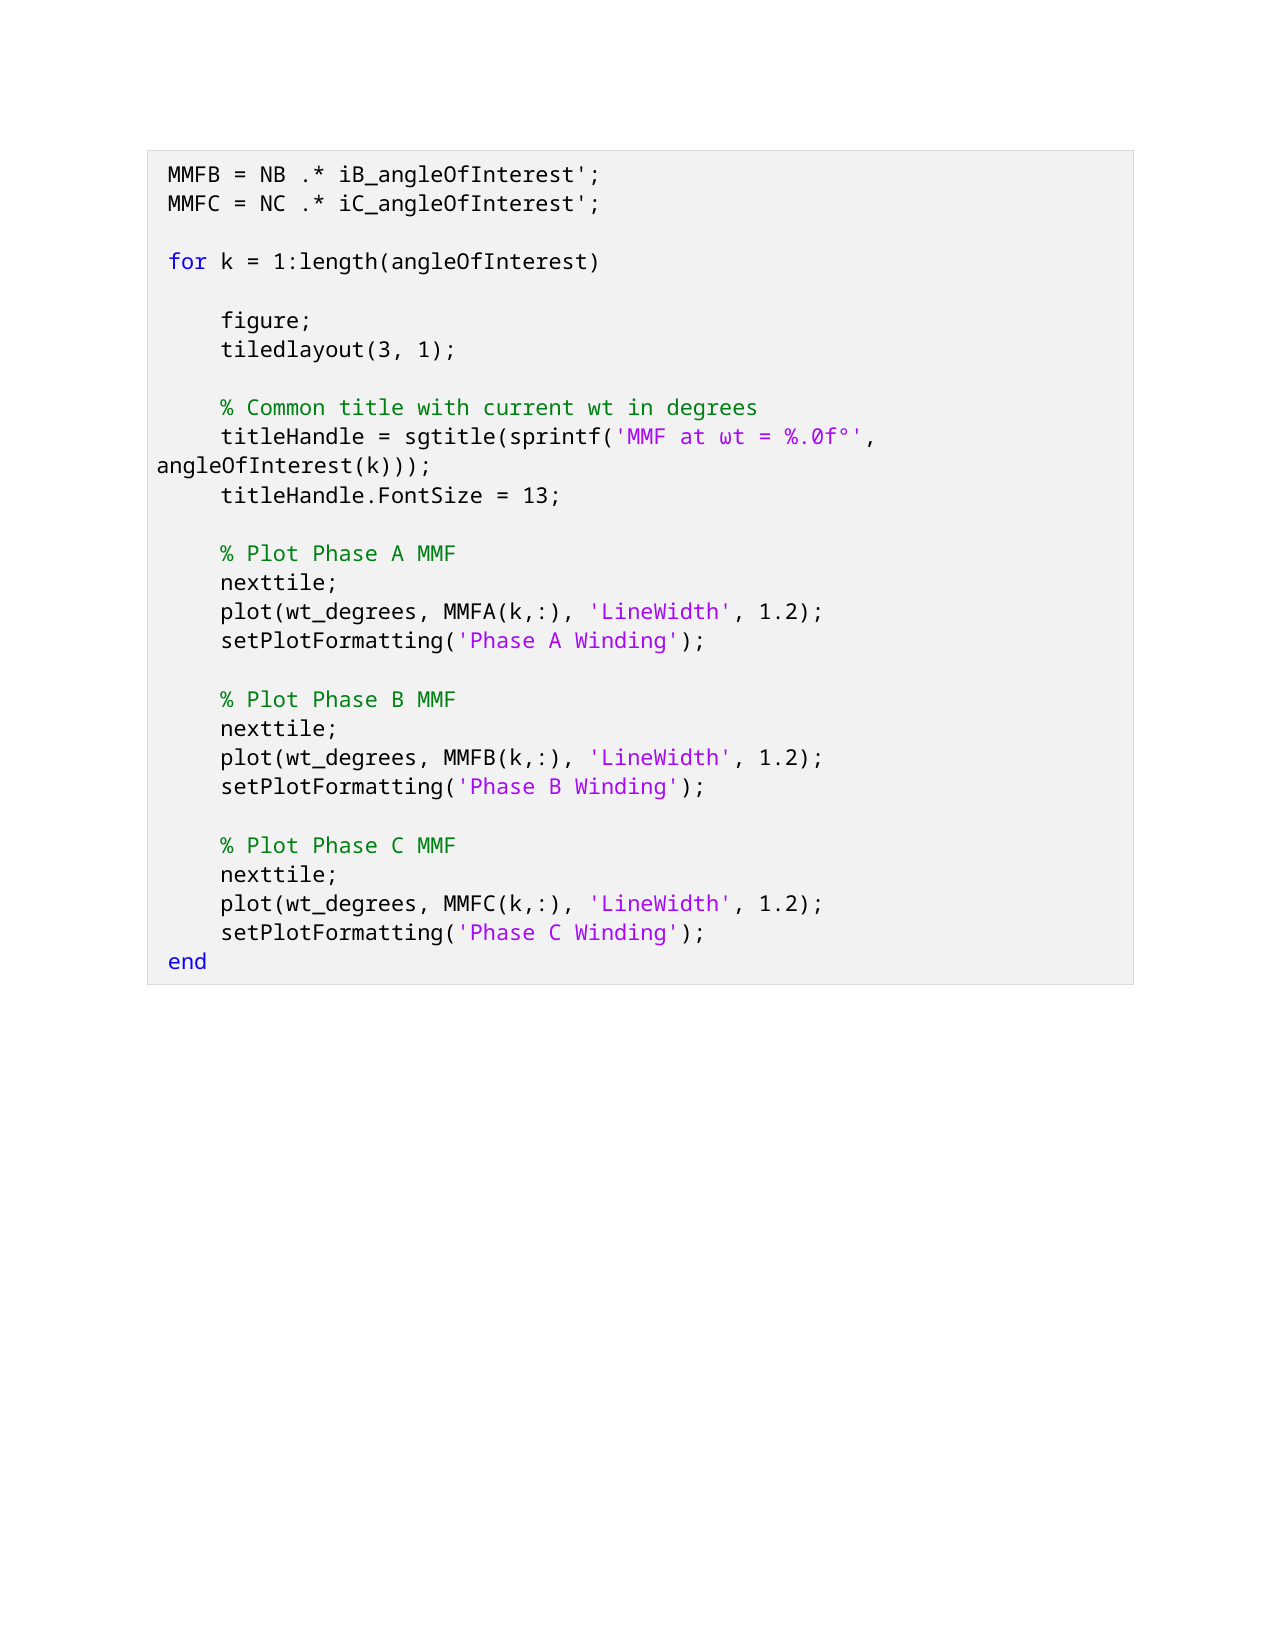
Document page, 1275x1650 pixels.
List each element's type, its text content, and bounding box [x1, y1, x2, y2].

text titleHandle = sgtitle(sprintf('MMF at ωt = %.0f°', angleOfInterest(k))); [148, 412, 1133, 471]
text % Plot Phase C MMF [148, 821, 1133, 850]
text % Common title with current wt in degrees [148, 383, 1133, 412]
text setPlotFormatting('Phase A Winding'); [148, 617, 1133, 646]
text nexttile; [148, 850, 1133, 879]
text setPlotFormatting('Phase B Winding'); [148, 762, 1133, 792]
text plot(wt_degrees, MMFA(k,:), 'LineWidth', 1.2); [148, 587, 1133, 617]
text plot(wt_degrees, MMFB(k,:), 'LineWidth', 1.2); [148, 733, 1133, 762]
text setPlotFormatting('Phase C Winding'); [148, 908, 1133, 937]
text nexttile; [148, 558, 1133, 587]
text MMFB = NB .* iB_angleOfInterest'; [148, 151, 1133, 179]
text tiledlayout(3, 1); [148, 325, 1133, 354]
text end [148, 937, 1133, 984]
text nexttile; [148, 704, 1133, 733]
text for k = 1:length(angleOfInterest) [148, 237, 1133, 267]
text plot(wt_degrees, MMFC(k,:), 'LineWidth', 1.2); [148, 879, 1133, 908]
text MMFC = NC .* iC_angleOfInterest'; [148, 179, 1133, 208]
text % Plot Phase A MMF [148, 529, 1133, 558]
text % Plot Phase B MMF [148, 675, 1133, 704]
text figure; [148, 296, 1133, 325]
text titleHandle.FontSize = 13; [148, 471, 1133, 500]
